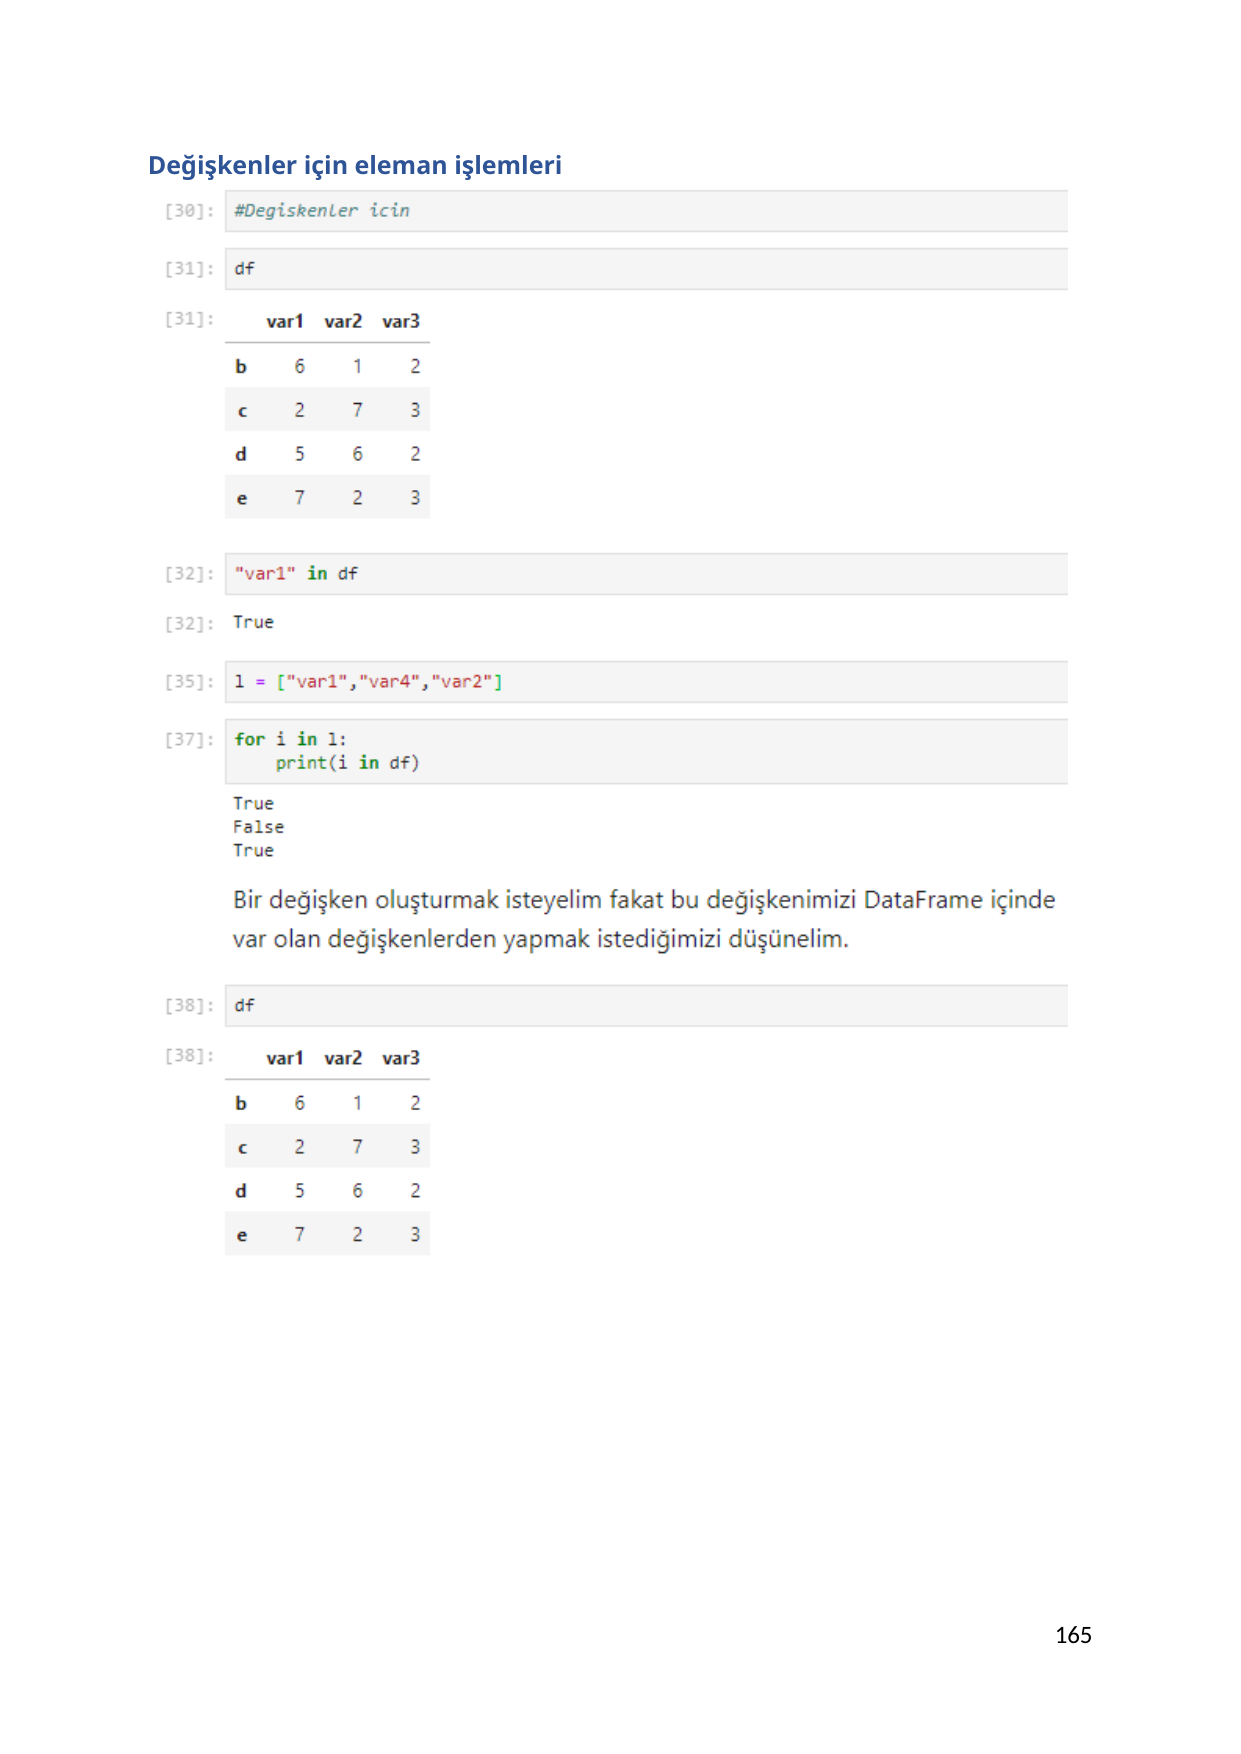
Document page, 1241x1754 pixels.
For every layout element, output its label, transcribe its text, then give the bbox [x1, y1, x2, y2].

picture [147, 184, 1068, 1279]
subtitle Değişkenler için eleman işlemleri [148, 148, 1092, 182]
